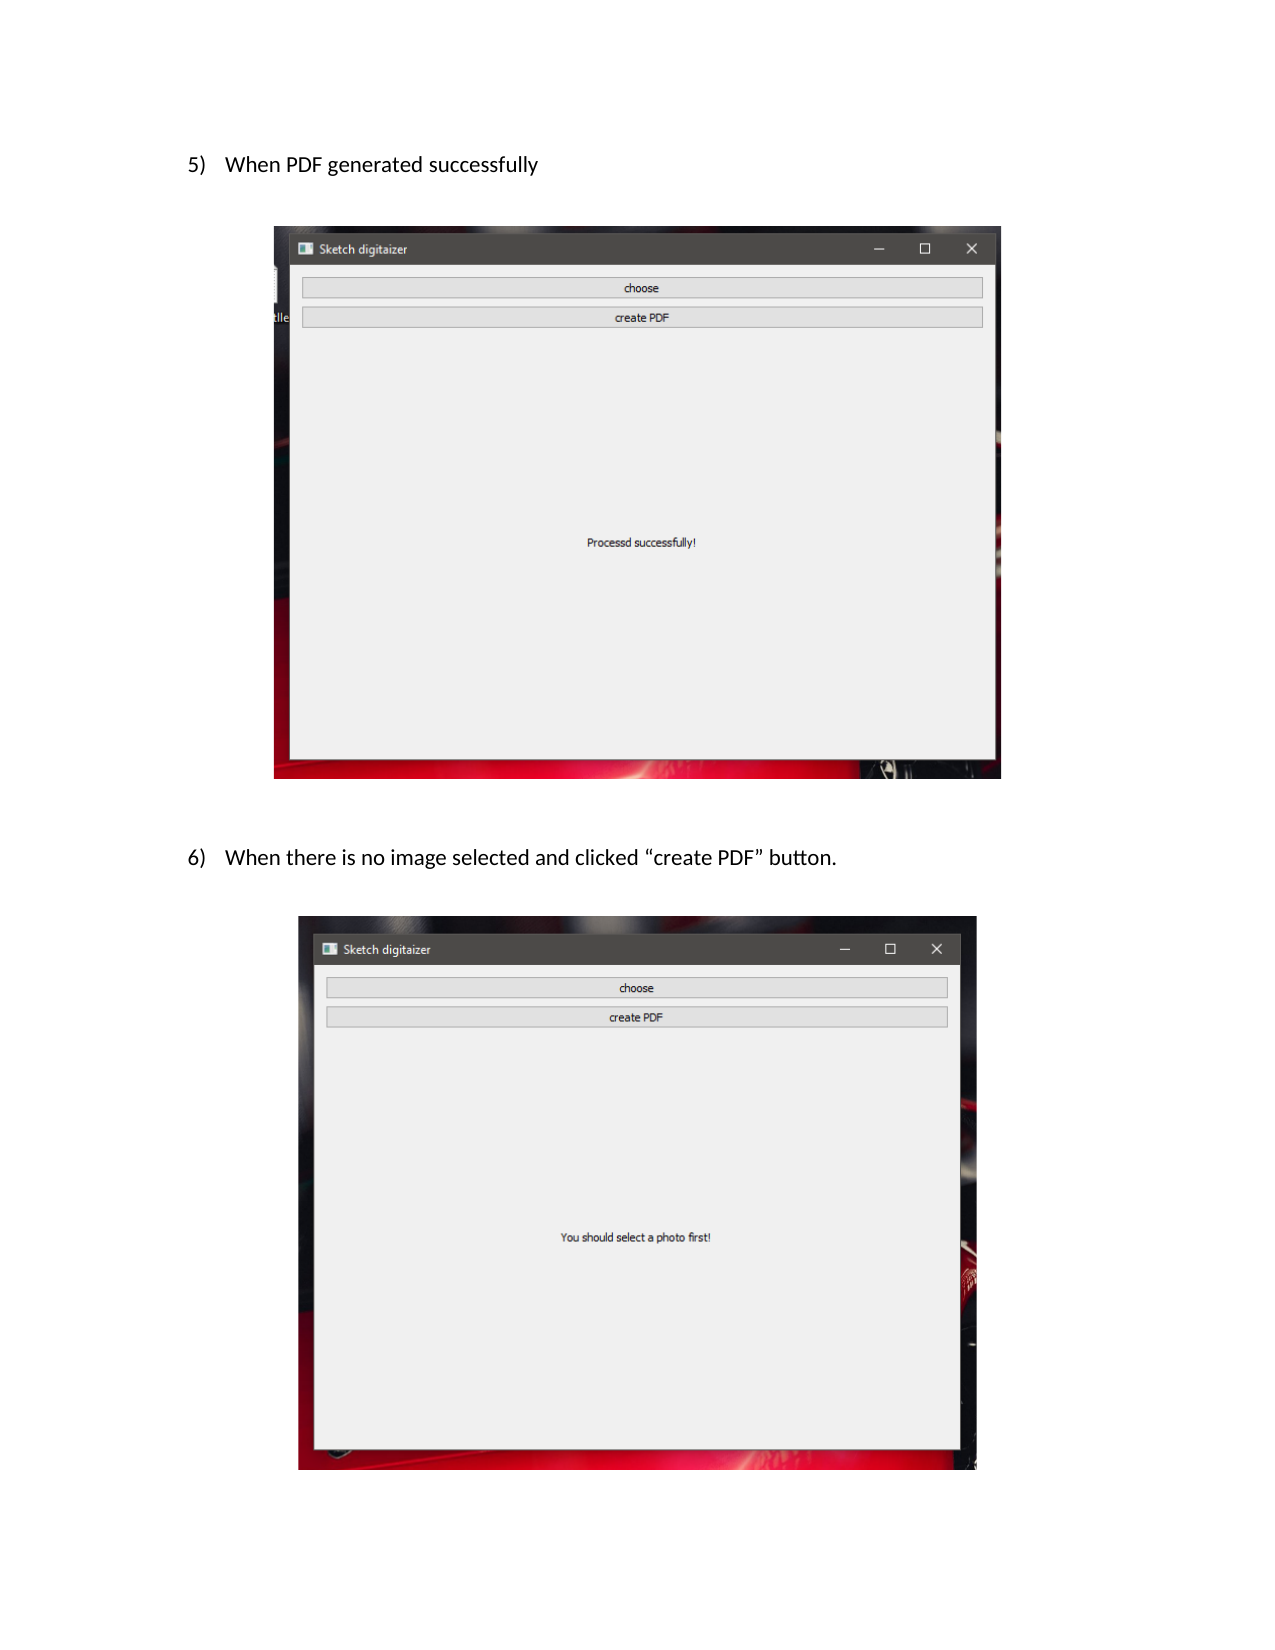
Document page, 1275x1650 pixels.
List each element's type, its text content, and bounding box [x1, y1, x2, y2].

list When there is no image selected and clicked “create PDF” button. [187, 843, 1125, 871]
picture [273, 226, 1002, 779]
list When PDF generated successfully [187, 150, 1125, 178]
picture [298, 916, 977, 1470]
